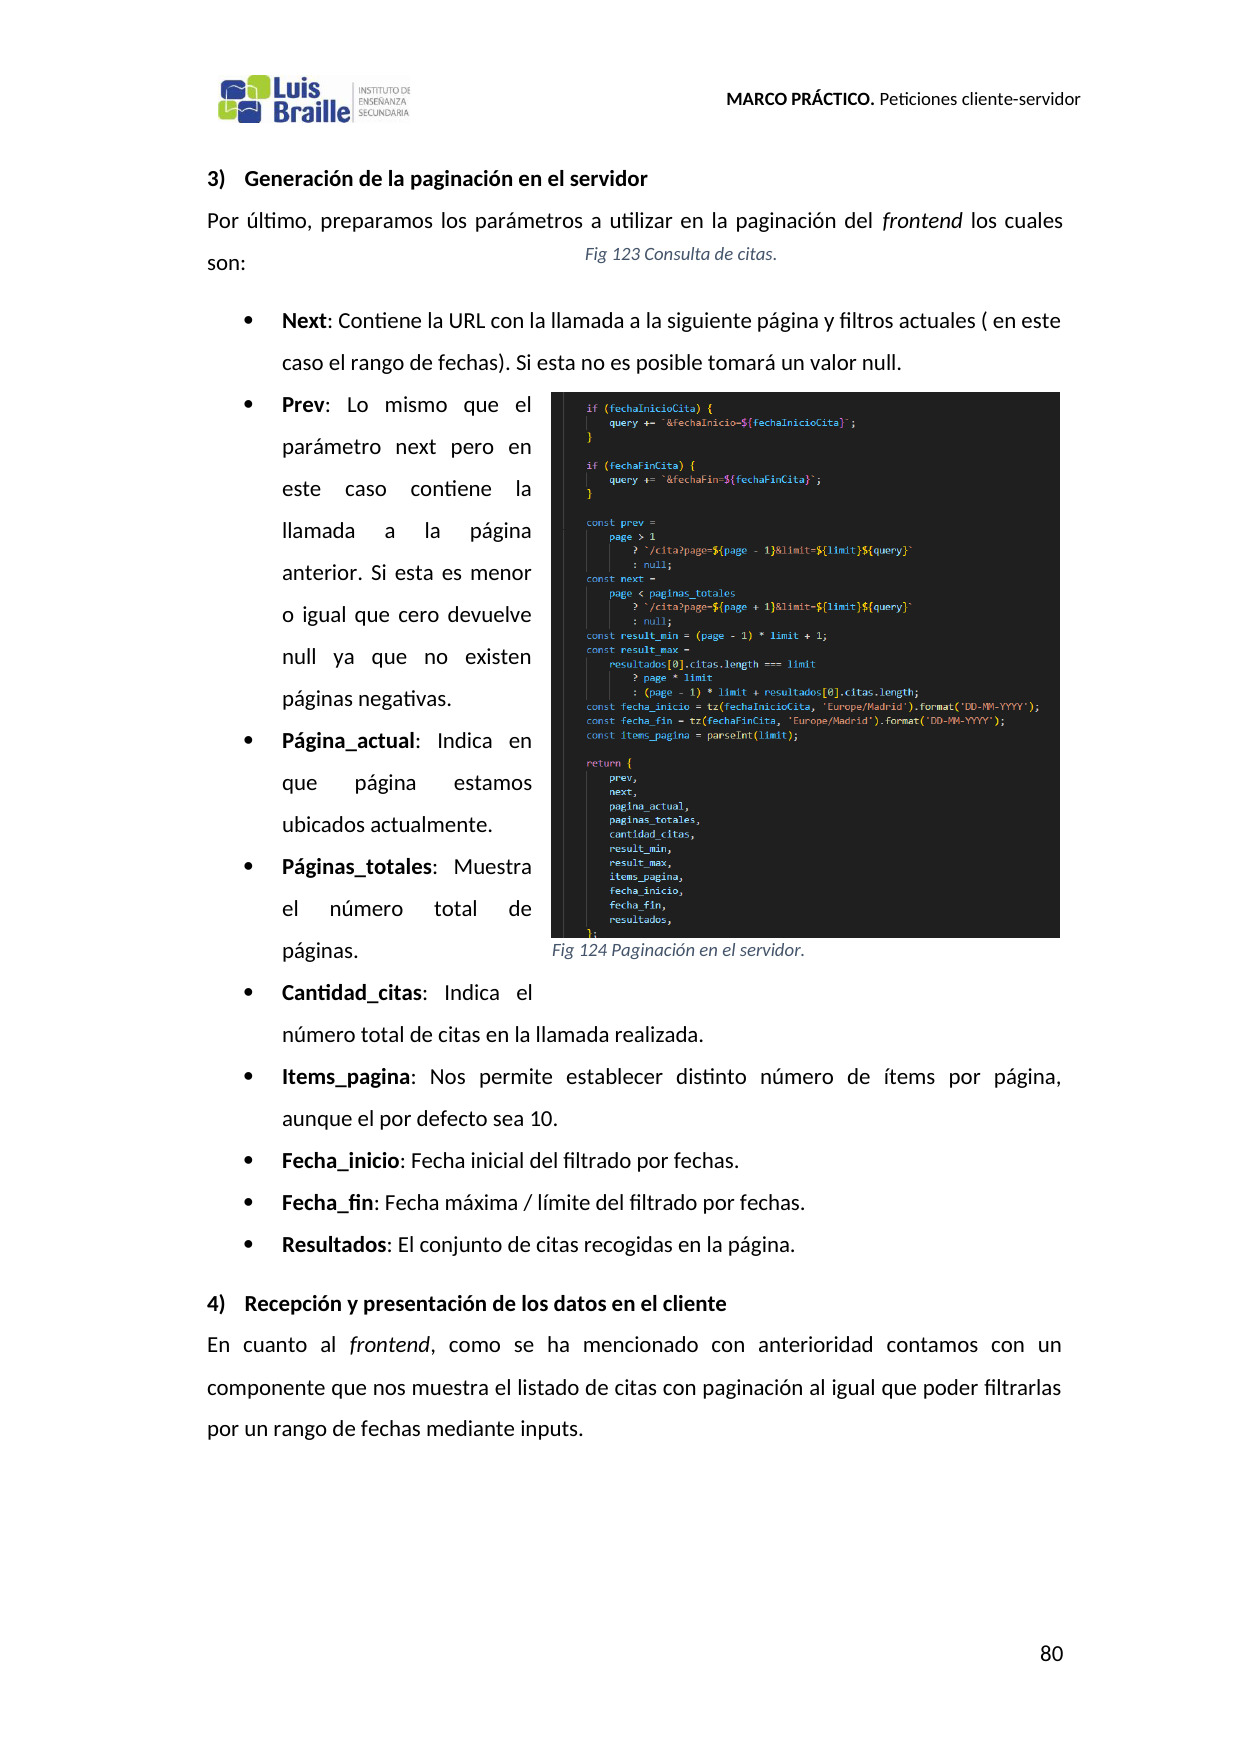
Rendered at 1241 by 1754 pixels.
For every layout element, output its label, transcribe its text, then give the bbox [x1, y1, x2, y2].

list Fecha_inicio: Fecha inicial del filtrado por fechas. [244, 1146, 1063, 1174]
list Items_pagina: Nos permite establecer distinto número de ítems por página, aunque el por defecto sea 10. [244, 1062, 1063, 1132]
list Generación de la paginación en el servidor [207, 164, 1063, 192]
list Resultados: El conjunto de citas recogidas en la página. [244, 1230, 1063, 1258]
list Prev: Lo mismo que el parámetro next pero en este caso contiene la llamada a la página anterior. Si esta es menor o igual que cero devuelve null ya que no existen páginas negativas. [244, 390, 1063, 712]
list Recepción y presentación de los datos en el cliente [207, 1289, 1063, 1317]
list Páginas_totales: Muestra el número total de páginas. [244, 852, 1063, 964]
list Next: Contiene la URL con la llamada a la siguiente página y filtros actuales ( en este caso el rango de fechas). Si esta no es posible tomará un valor null. [244, 306, 1063, 376]
text Por último, preparamos los parámetros a utilizar en la paginación del frontend los cuales son: [207, 206, 1063, 276]
list Cantidad_citas: Indica el número total de citas en la llamada realizada. [244, 978, 1063, 1048]
picture [550, 392, 1060, 936]
text En cuanto al frontend, como se ha mencionado con anterioridad contamos con un componente que nos muestra el listado de citas con paginación al igual que poder filtrarlas por un rango de fechas mediante inputs. [207, 1331, 1063, 1443]
list Página_actual: Indica en que página estamos ubicados actualmente. [244, 726, 550, 838]
list Fecha_fin: Fecha máxima / límite del filtrado por fechas. [244, 1188, 1063, 1216]
